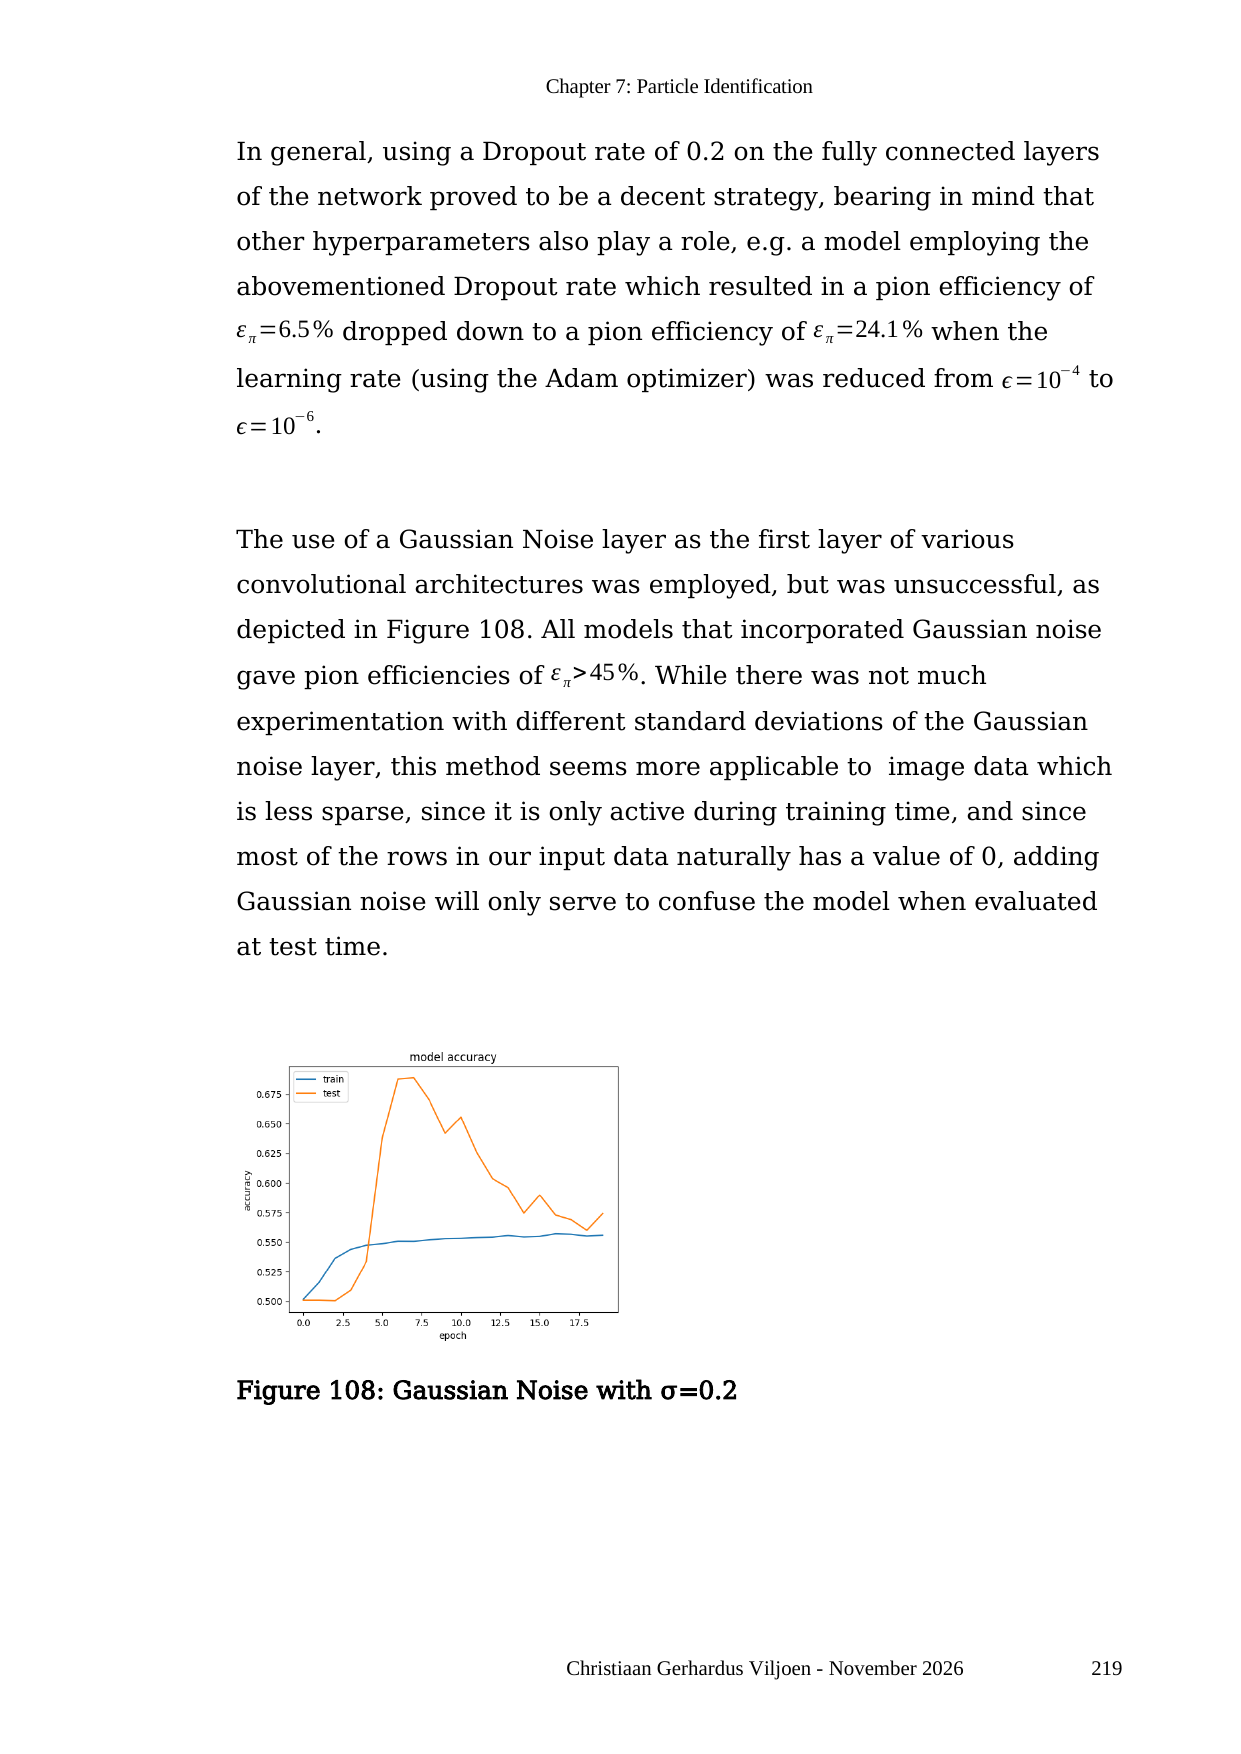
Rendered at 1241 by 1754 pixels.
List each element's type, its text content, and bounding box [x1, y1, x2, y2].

text In general, using a Dropout rate of 0.2 on the fully connected layers of the network proved to be a decent strategy, bearing in mind that other hyperparameters also play a role, e.g. a model employing the abovementioned Dropout rate which resulted in a pion efficiency of dropped down to a pion efficiency of when the learning rate (using the Adam optimizer) was reduced from to . [236, 135, 1122, 439]
picture [236, 1045, 626, 1347]
